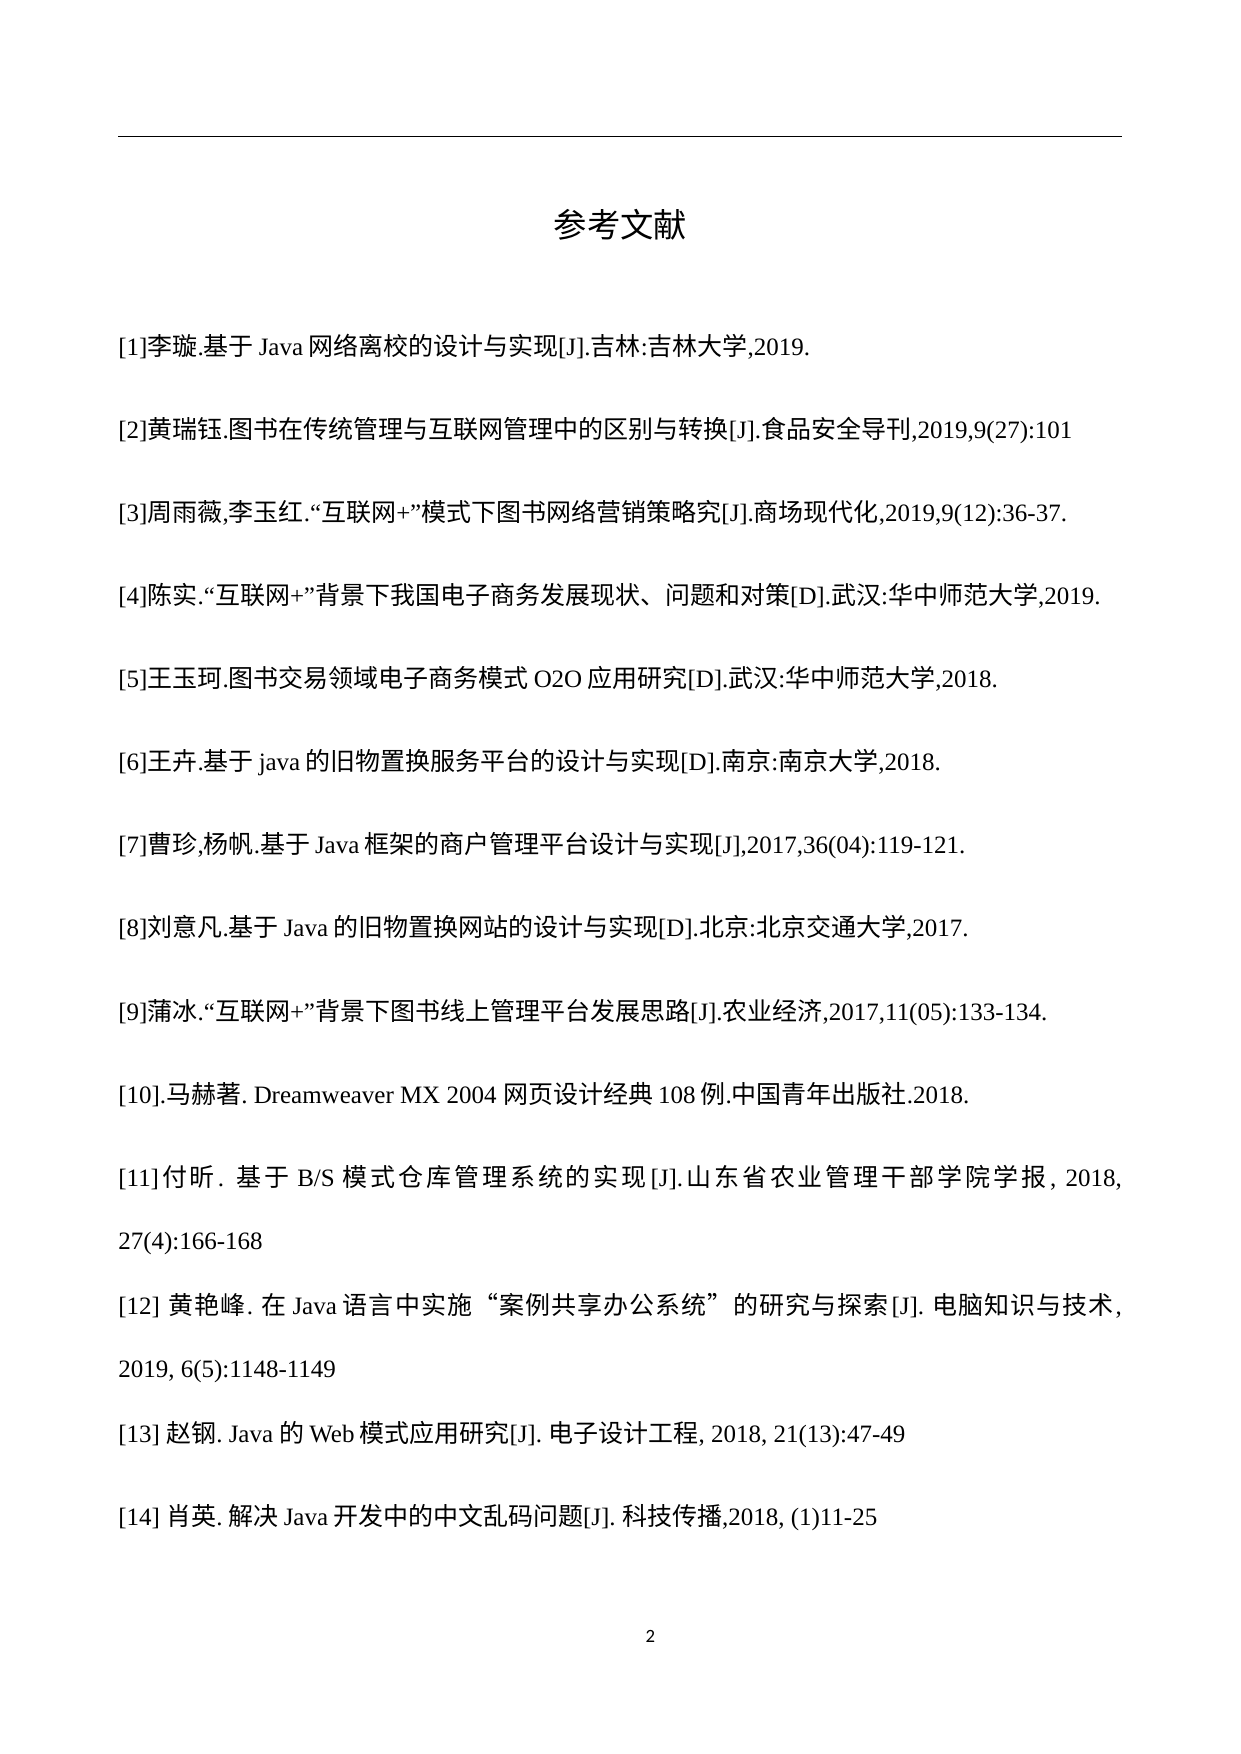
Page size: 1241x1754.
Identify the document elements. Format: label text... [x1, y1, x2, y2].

text [13] 赵钢. Java 的Web模式应用研究[J]. 电子设计工程, 2018, 21(13):47-49 [118, 1399, 1122, 1464]
text [10].马赫著. Dreamweaver MX 2004 网页设计经典108例.中国青年出版社.2018. [118, 1060, 1122, 1125]
text [12] 黄艳峰. 在Java语言中实施“案例共享办公系统”的研究与探索[J]. 电脑知识与技术, 2019, 6(5):1148-1149 [118, 1271, 1122, 1385]
text [14] 肖英. 解决Java开发中的中文乱码问题[J]. 科技传播,2018, (1)11-25 [118, 1482, 1122, 1547]
text [1]李璇.基于Java网络离校的设计与实现[J].吉林:吉林大学,2019. [118, 312, 1122, 377]
text [5]王玉珂.图书交易领域电子商务模式O2O应用研究[D].武汉:华中师范大学,2018. [118, 644, 1122, 709]
subtitle 参考文献 [118, 190, 1122, 255]
text [11]付昕. 基于B/S模式仓库管理系统的实现[J].山东省农业管理干部学院学报, 2018, 27(4):166-168 [118, 1143, 1122, 1257]
text [4]陈实.“互联网+”背景下我国电子商务发展现状、问题和对策[D].武汉:华中师范大学,2019. [118, 561, 1122, 626]
text [3]周雨薇,李玉红.“互联网+”模式下图书网络营销策略究[J].商场现代化,2019,9(12):36-37. [118, 478, 1122, 543]
text [9]蒲冰.“互联网+”背景下图书线上管理平台发展思路[J].农业经济,2017,11(05):133-134. [118, 977, 1122, 1042]
text [6]王卉.基于java的旧物置换服务平台的设计与实现[D].南京:南京大学,2018. [118, 727, 1122, 792]
text [2]黄瑞钰.图书在传统管理与互联网管理中的区别与转换[J].食品安全导刊,2019,9(27):101 [118, 395, 1122, 460]
text [7]曹珍,杨帆.基于Java框架的商户管理平台设计与实现[J],2017,36(04):119-121. [118, 810, 1122, 875]
text [8]刘意凡.基于Java的旧物置换网站的设计与实现[D].北京:北京交通大学,2017. [118, 893, 1122, 958]
